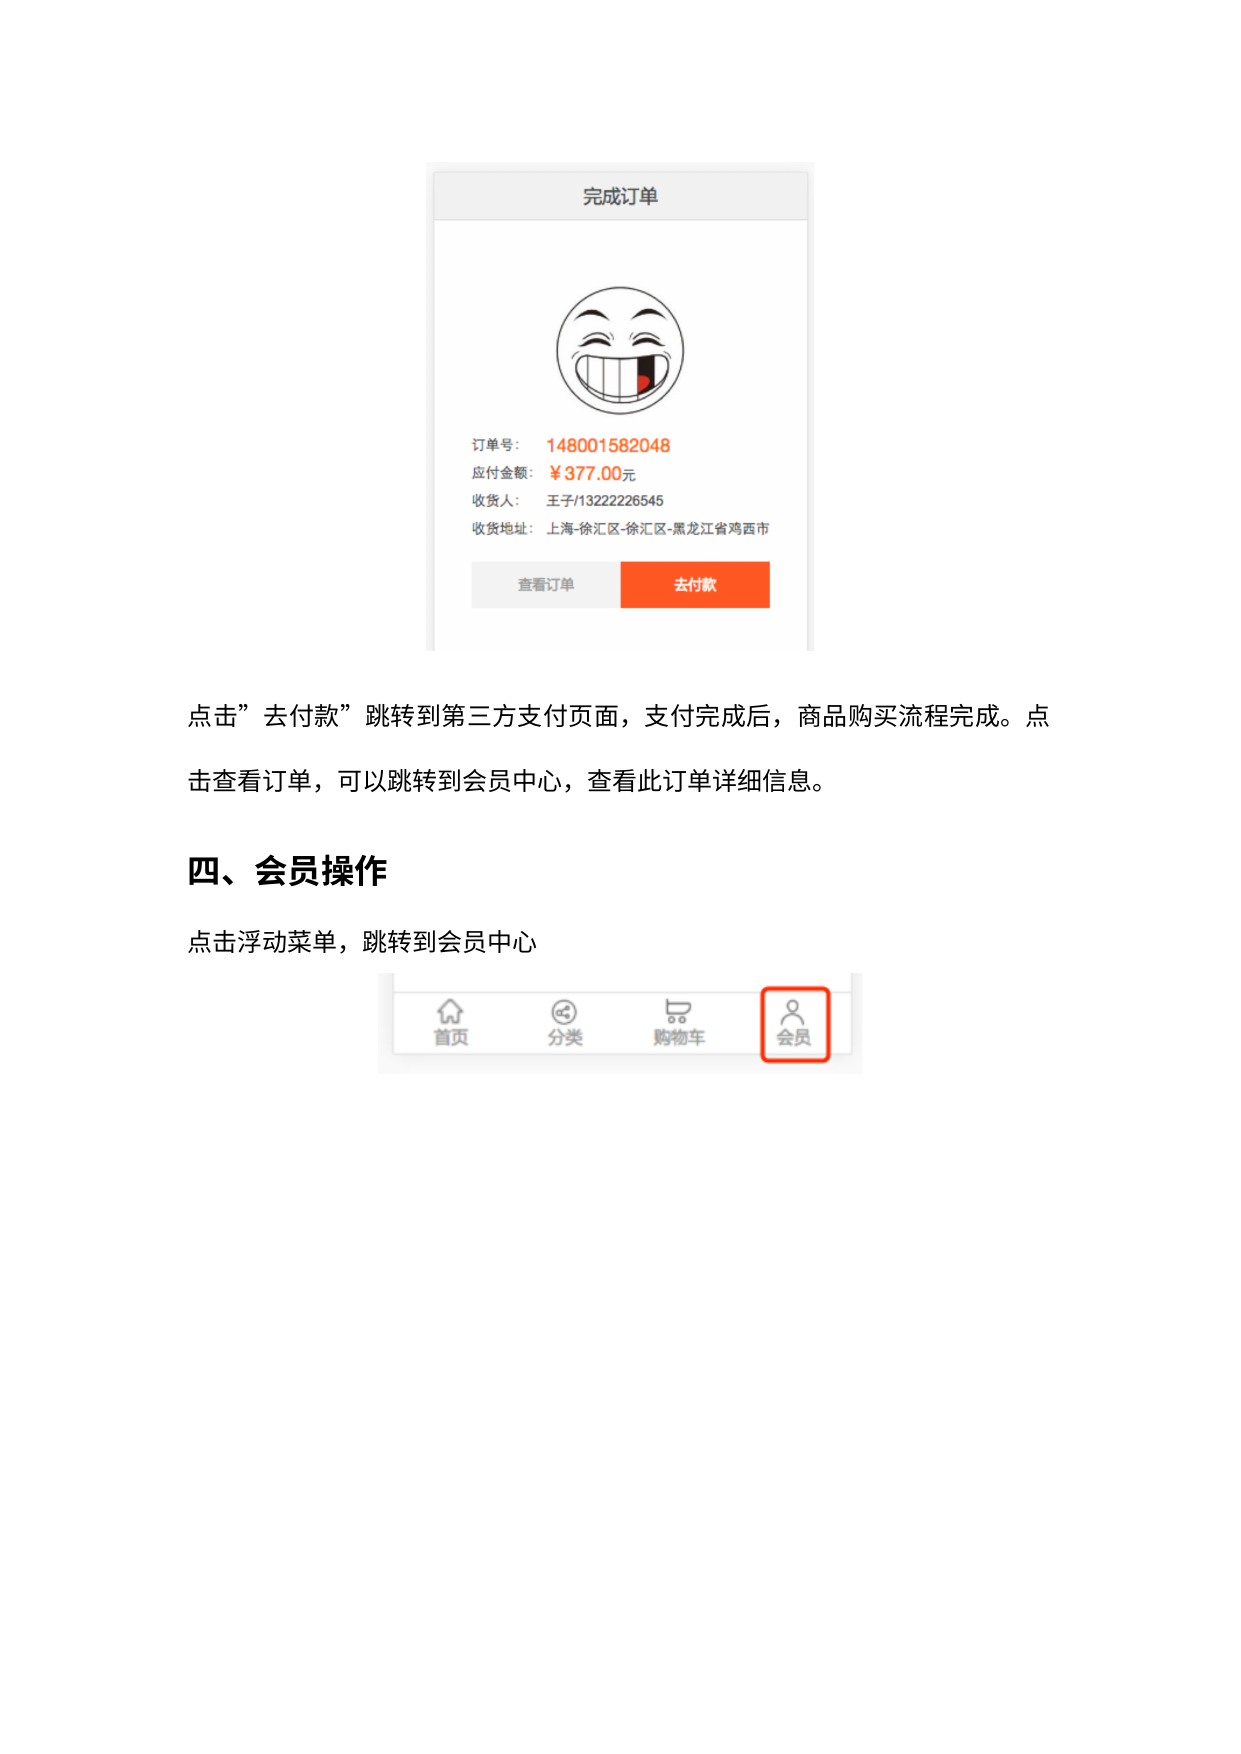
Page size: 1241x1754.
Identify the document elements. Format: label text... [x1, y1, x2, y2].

text 点击浮动菜单，跳转到会员中心 [187, 908, 1053, 973]
picture [425, 162, 815, 651]
title 四、会员操作 [187, 837, 1053, 902]
picture [378, 973, 863, 1074]
text 点击”去付款”跳转到第三方支付页面，支付完成后，商品购买流程完成。点击查看订单，可以跳转到会员中心，查看此订单详细信息。 [187, 682, 1053, 812]
